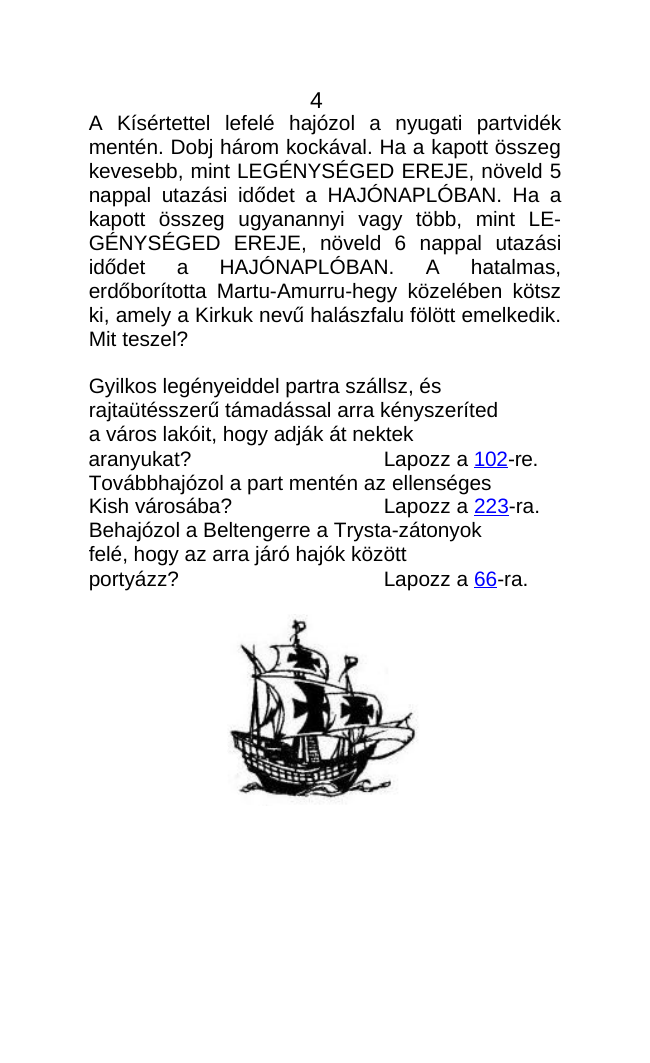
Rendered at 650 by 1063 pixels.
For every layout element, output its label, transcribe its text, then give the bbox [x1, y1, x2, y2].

text A Kísértettel lefelé hajózol a nyugati partvidék mentén. Dobj három kockával. Ha a kapott összeg kevesebb, mint LEGÉNYSÉGED EREJE, növeld 5 nappal utazási idődet a HAJÓNAPLÓBAN. Ha a kapott összeg ugyanannyi vagy több, mint LE- GÉNYSÉGED EREJE, növeld 6 nappal utazási idődet a HAJÓNAPLÓBAN. A hatalmas, erdőborította Martu-Amurru-hegy közelében kötsz ki, amely a Kirkuk nevű halászfalu fölött emelkedik. Mit teszel? [88, 111, 562, 351]
text Behajózol a Beltengerre a Trysta-zátonyok felé, hogy az arra járó hajók között [88, 518, 484, 566]
text aranyukat? Lapozz a 102-re. Továbbhajózol a part mentén az ellenséges [88, 446, 540, 494]
text Gyilkos legényeiddel partra szállsz, és rajtaütésszerű támadással arra kényszeríted a város lakóit, hogy adják át nektek [88, 374, 500, 446]
text Kish városába? Lapozz a 223-ra. [88, 494, 622, 518]
picture [227, 614, 421, 806]
text portyázz? Lapozz a 66-ra. [88, 566, 622, 590]
